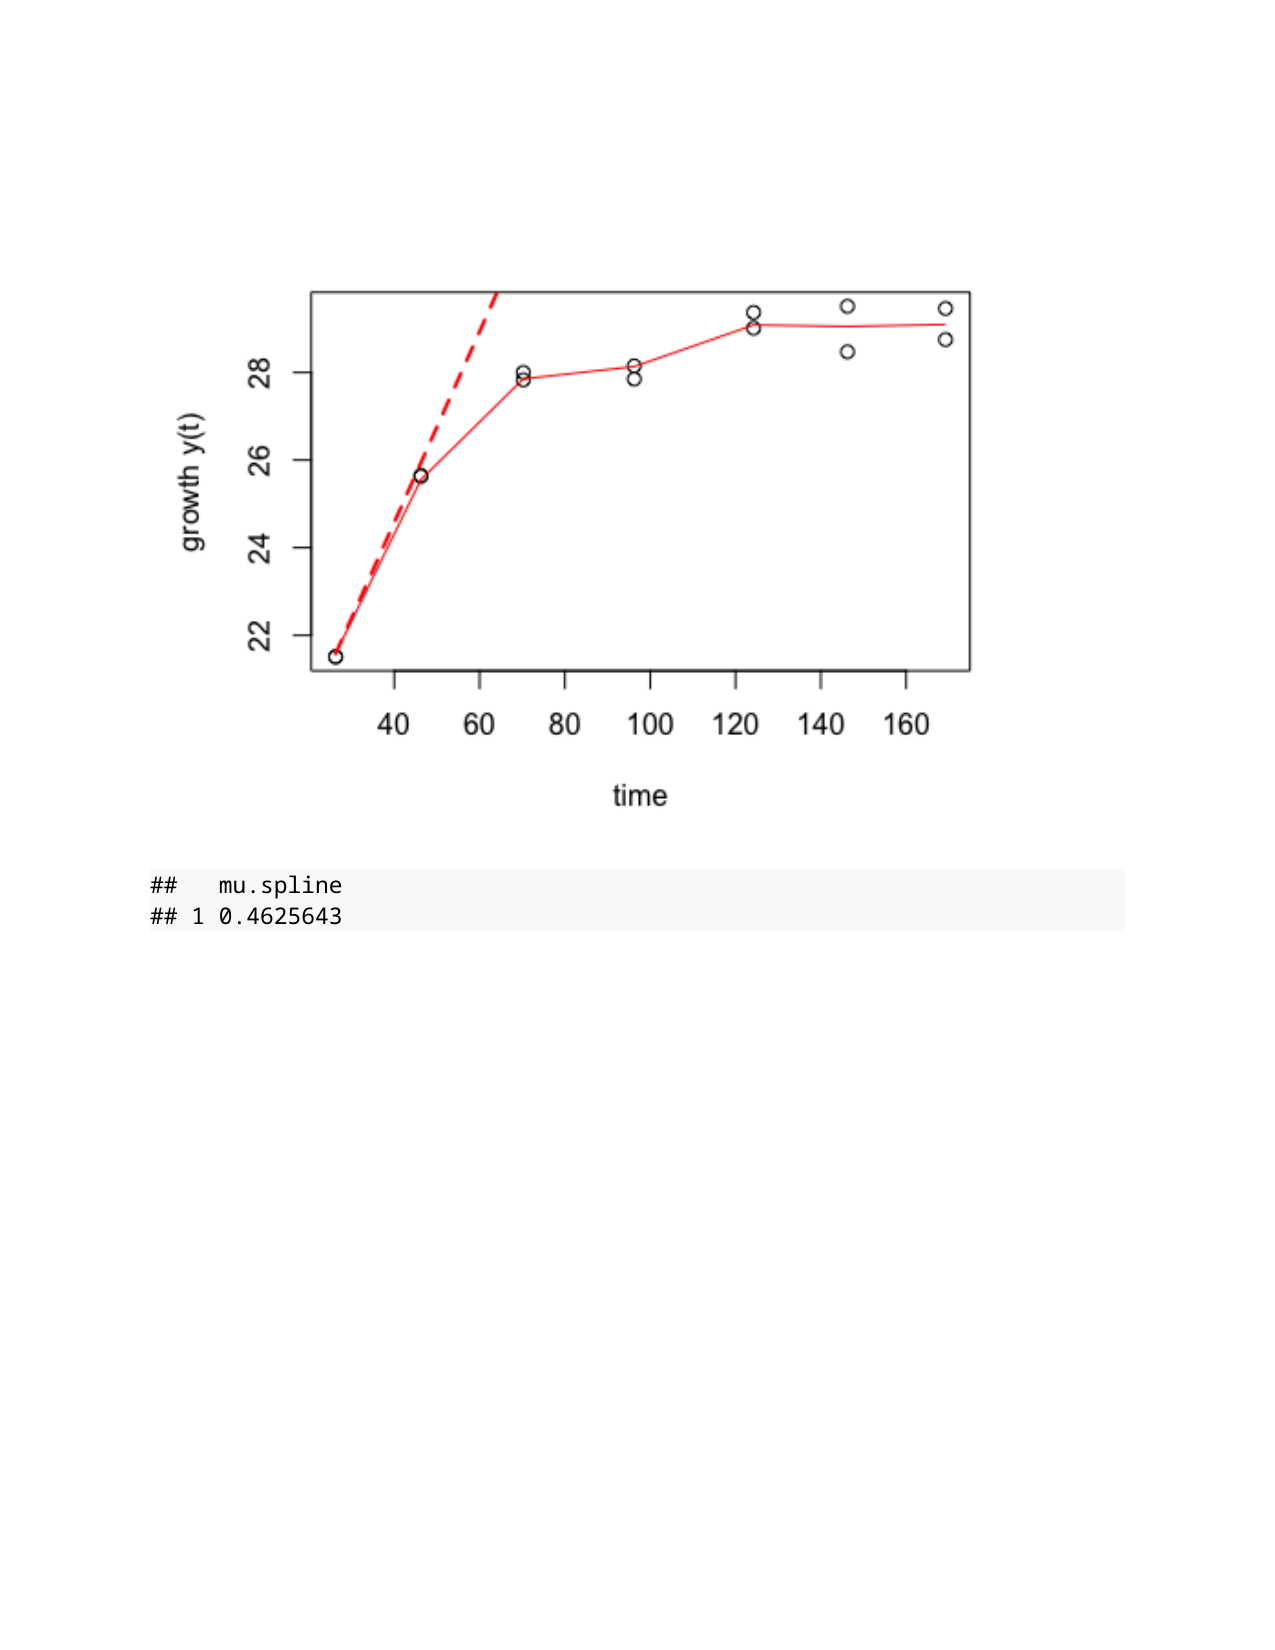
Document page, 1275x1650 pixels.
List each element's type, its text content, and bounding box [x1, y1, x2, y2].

picture [168, 150, 1044, 850]
text ## mu.spline ## 1 0.4625643 [150, 869, 1125, 931]
